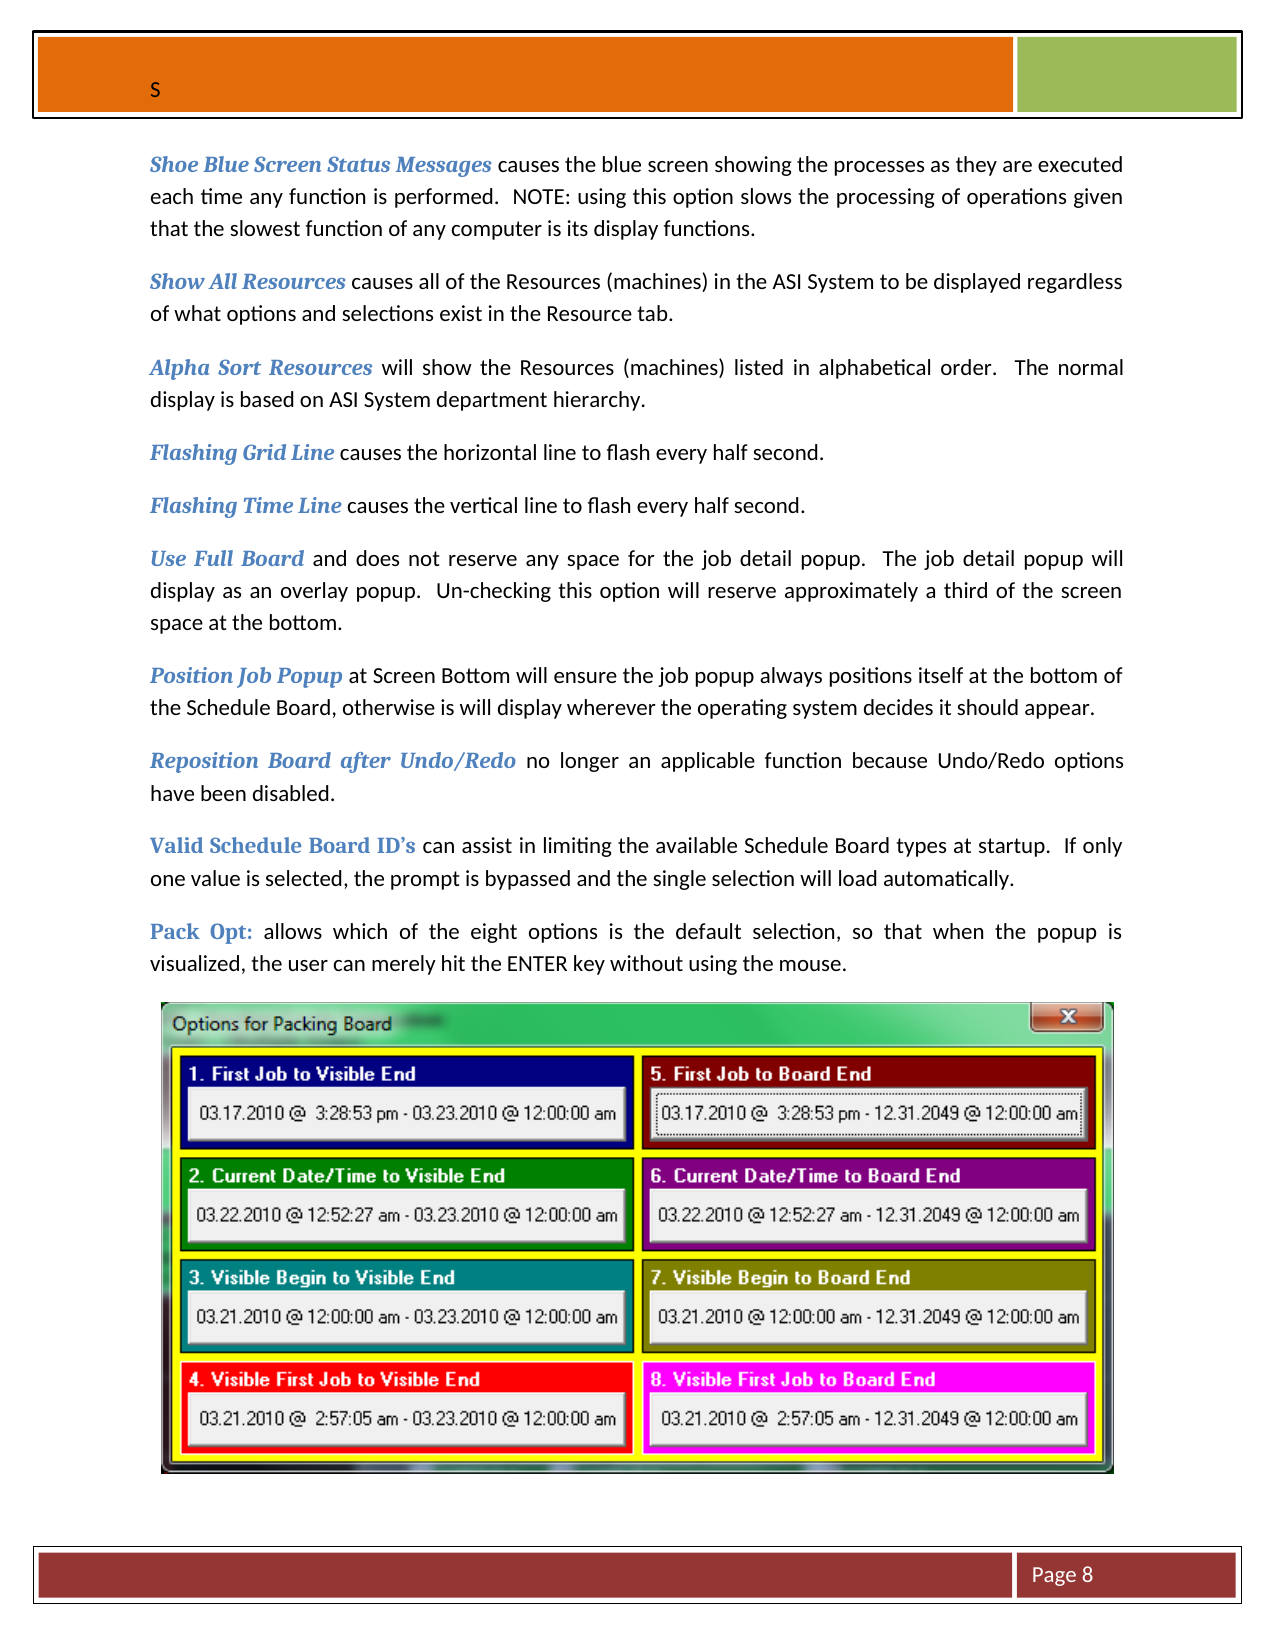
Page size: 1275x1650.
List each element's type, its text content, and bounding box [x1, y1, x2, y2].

text Flashing Time Line causes the vertical line to flash every half second. [150, 491, 1125, 519]
text Shoe Blue Screen Status Messages causes the blue screen showing the processes as they are executed each time any function is performed. NOTE: using this option slows the processing of operations given that the slowest function of any computer is its display functions. [150, 150, 1125, 242]
text Valid Schedule Board ID’s can assist in limiting the available Schedule Board types at startup. If only one value is selected, the prompt is bypassed and the single selection will load automatically. [150, 832, 1125, 892]
text Use Full Board and does not reserve any space for the job detail popup. The job detail popup will display as an overlay popup. Un-checking this option will reserve approximately a third of the screen space at the bottom. [150, 544, 1125, 636]
picture [161, 1002, 1114, 1474]
text Pack Opt: allows which of the eight options is the default selection, so that when the popup is visualized, the user can merely hit the ENTER key without using the mouse. [150, 917, 1125, 977]
text Flashing Grid Line causes the horizontal line to flash every half second. [150, 438, 1125, 466]
text Alpha Sort Resources will show the Resources (machines) listed in alphabetical order. The normal display is based on ASI System department hierarchy. [150, 353, 1125, 413]
text Show All Resources causes all of the Resources (machines) in the ASI System to be displayed regardless of what options and selections exist in the Resource tab. [150, 267, 1125, 328]
text Position Job Popup at Screen Bottom will ensure the job popup always positions itself at the bottom of the Schedule Board, otherwise is will display wherever the operating system decides it should appear. [150, 661, 1125, 721]
text Reposition Board after Undo/Redo no longer an applicable function because Undo/Redo options have been disabled. [150, 746, 1125, 807]
